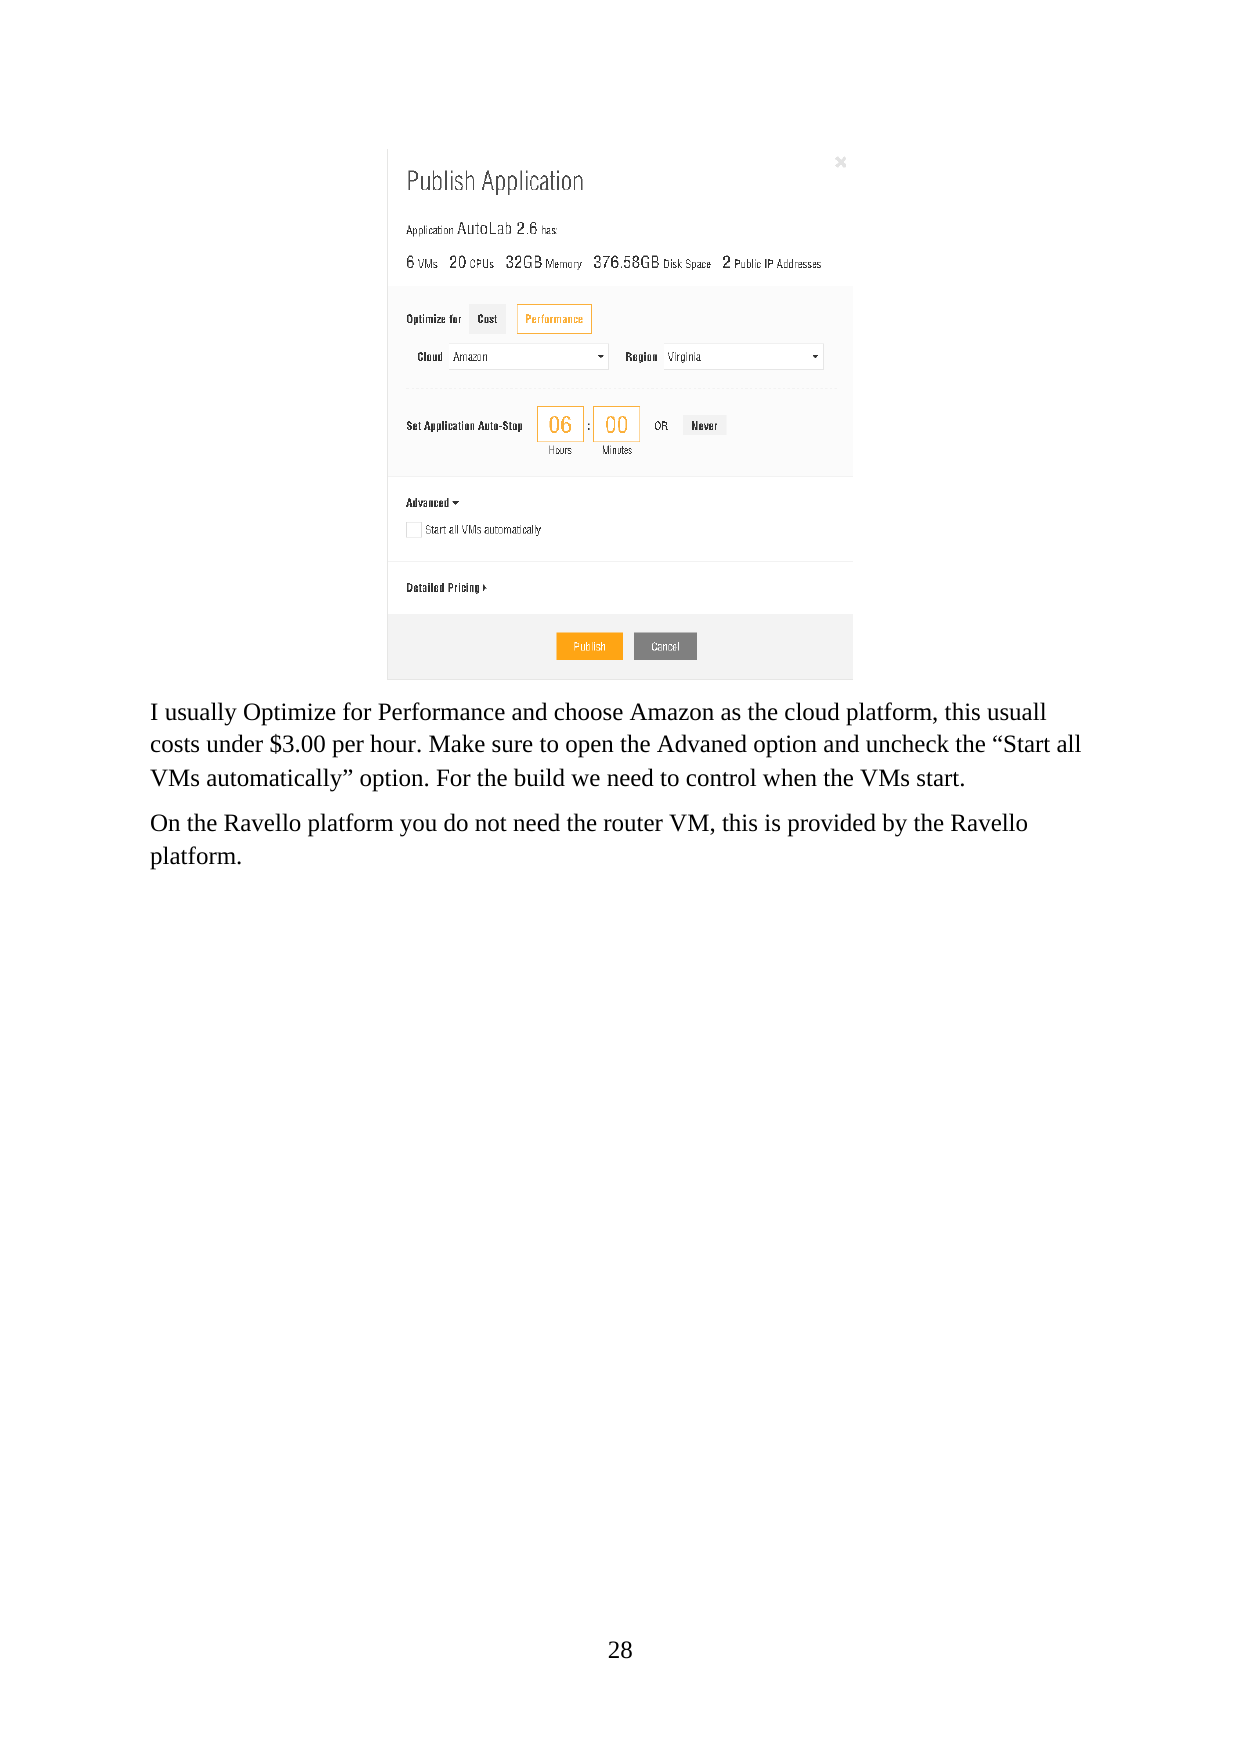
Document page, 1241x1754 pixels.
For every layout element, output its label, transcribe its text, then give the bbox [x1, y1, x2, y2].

text On the Ravello platform you do not need the router VM, this is provided by the Ravello platform. [150, 808, 1090, 870]
picture [387, 149, 853, 680]
text I usually Optimize for Performance and choose Amazon as the cloud platform, this usuall costs under $3.00 per hour. Make sure to open the Advaned option and uncheck the “Start all VMs automatically” option. For the build we need to control when the VMs start. [150, 697, 1090, 791]
